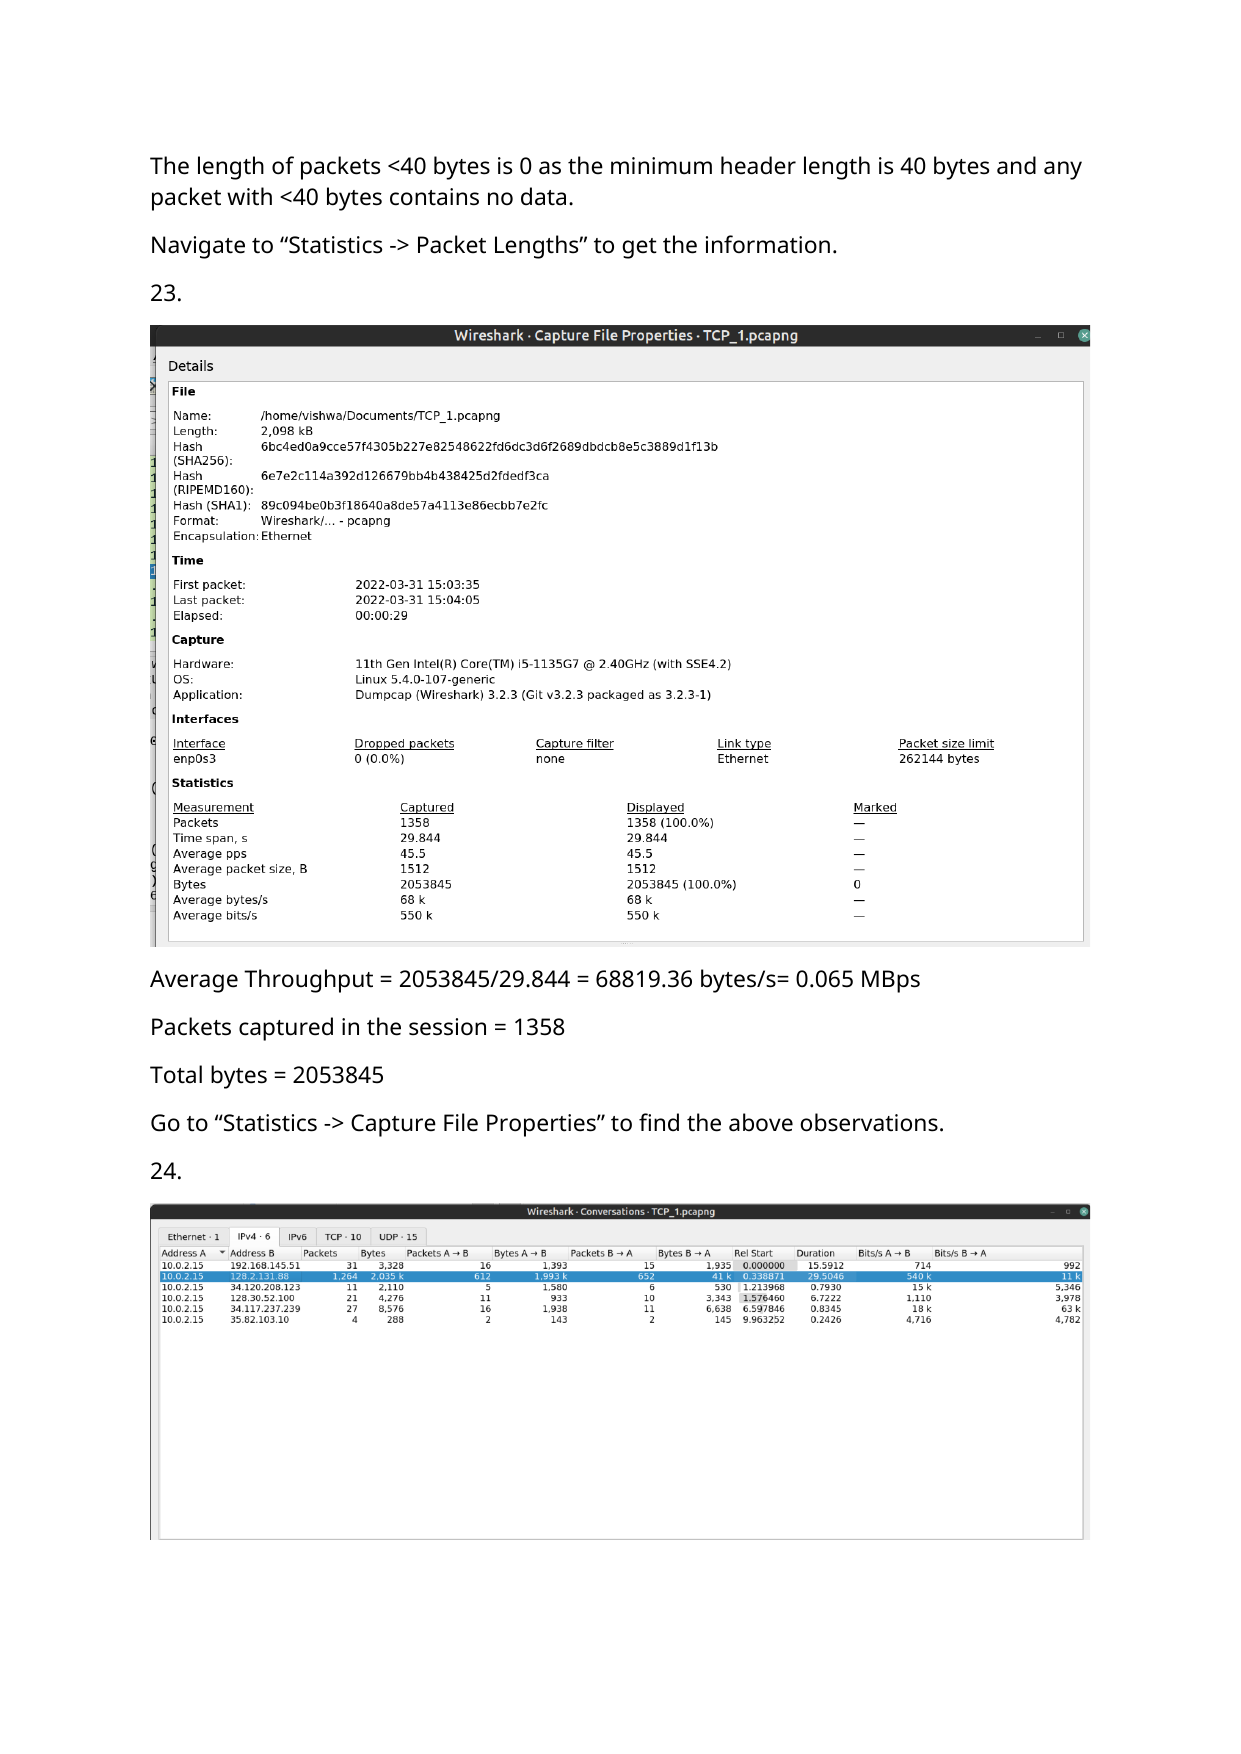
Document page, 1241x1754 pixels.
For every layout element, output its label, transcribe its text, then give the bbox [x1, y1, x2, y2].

text The length of packets <40 bytes is 0 as the minimum header length is 40 bytes and any packet with <40 bytes contains no data. [150, 150, 1090, 212]
text Navigate to “Statistics -> Packet Lengths” to get the information. [150, 229, 1090, 260]
text Average Throughput = 2053845/29.844 = 68819.36 bytes/s= 0.065 MBps [150, 963, 1090, 995]
text 24. [150, 1155, 1090, 1186]
picture [150, 1203, 1091, 1540]
text Total bytes = 2053845 [150, 1059, 1090, 1091]
text 23. [150, 277, 1090, 308]
picture [150, 325, 1091, 947]
text Packets captured in the session = 1358 [150, 1011, 1090, 1043]
text Go to “Statistics -> Capture File Properties” to find the above observations. [150, 1107, 1090, 1138]
